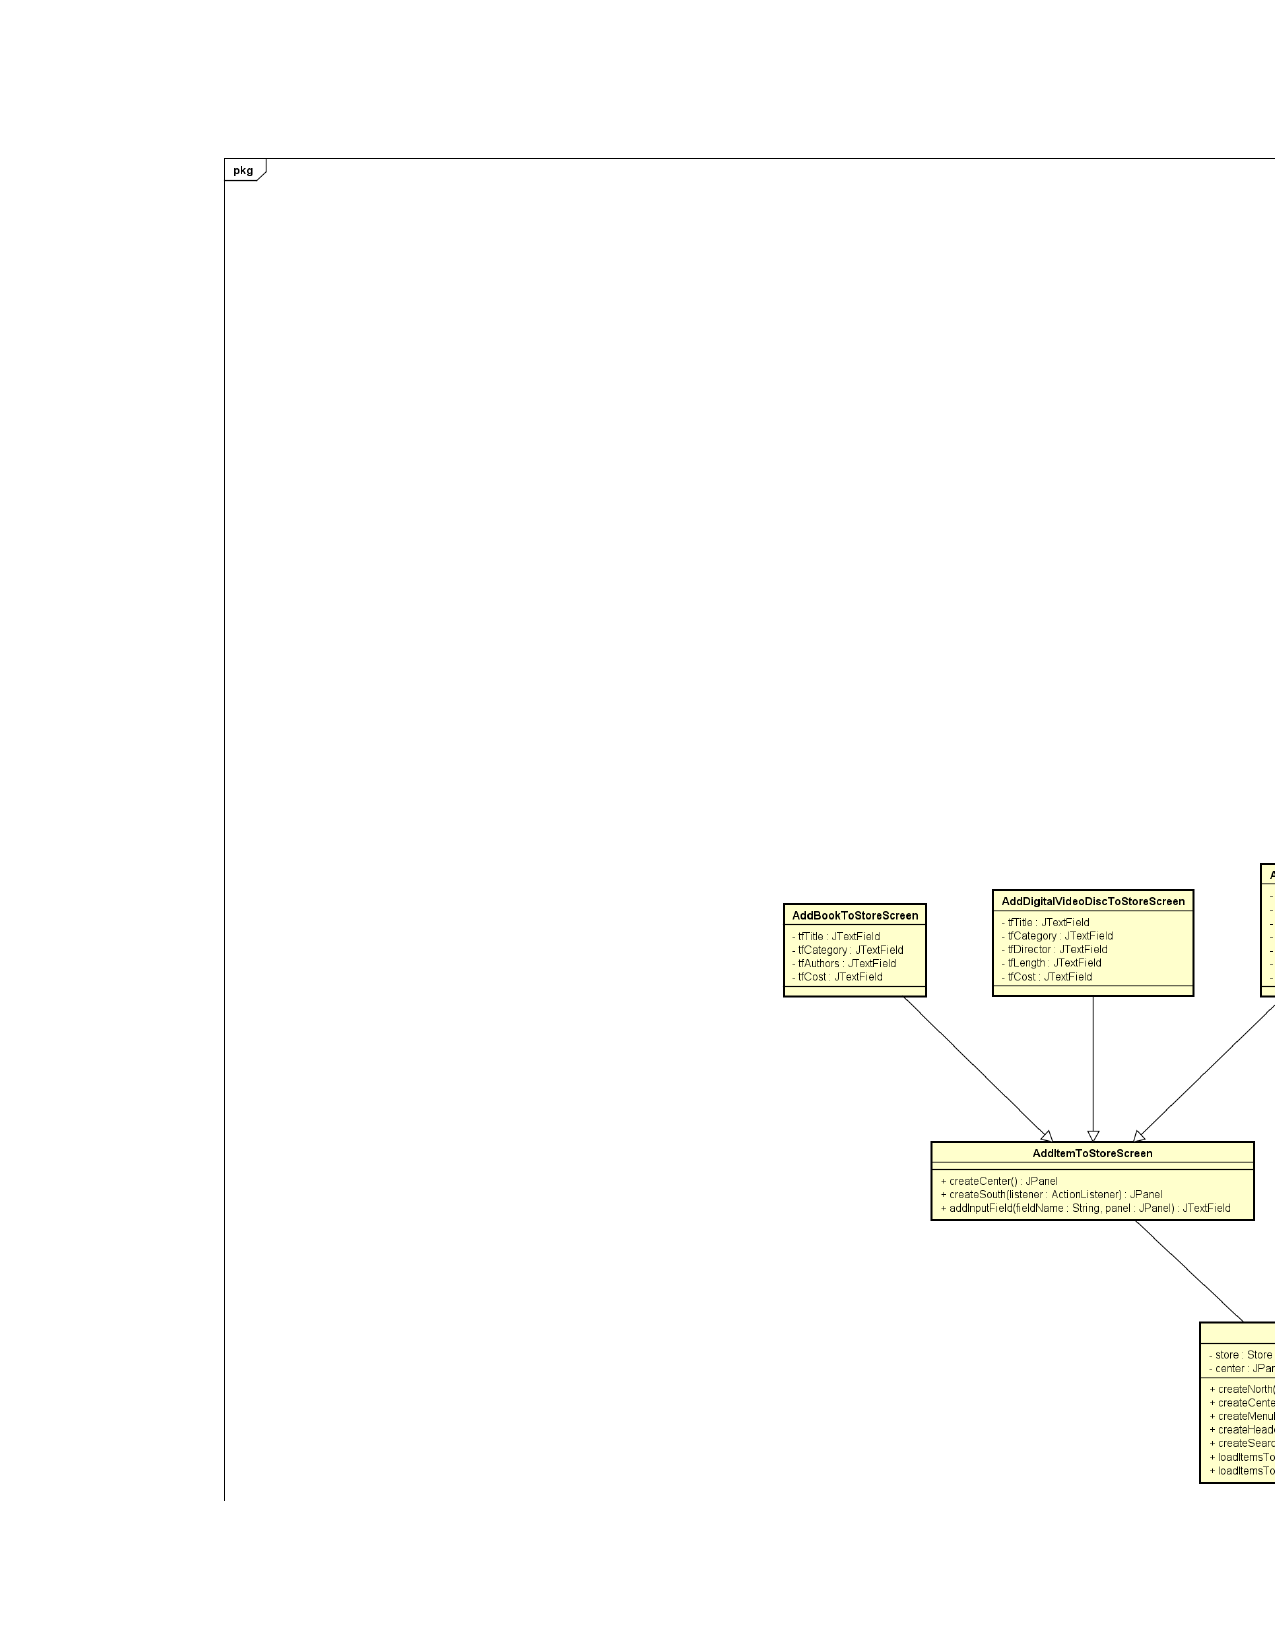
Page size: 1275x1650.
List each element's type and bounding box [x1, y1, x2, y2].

picture [215, 150, 1275, 1501]
